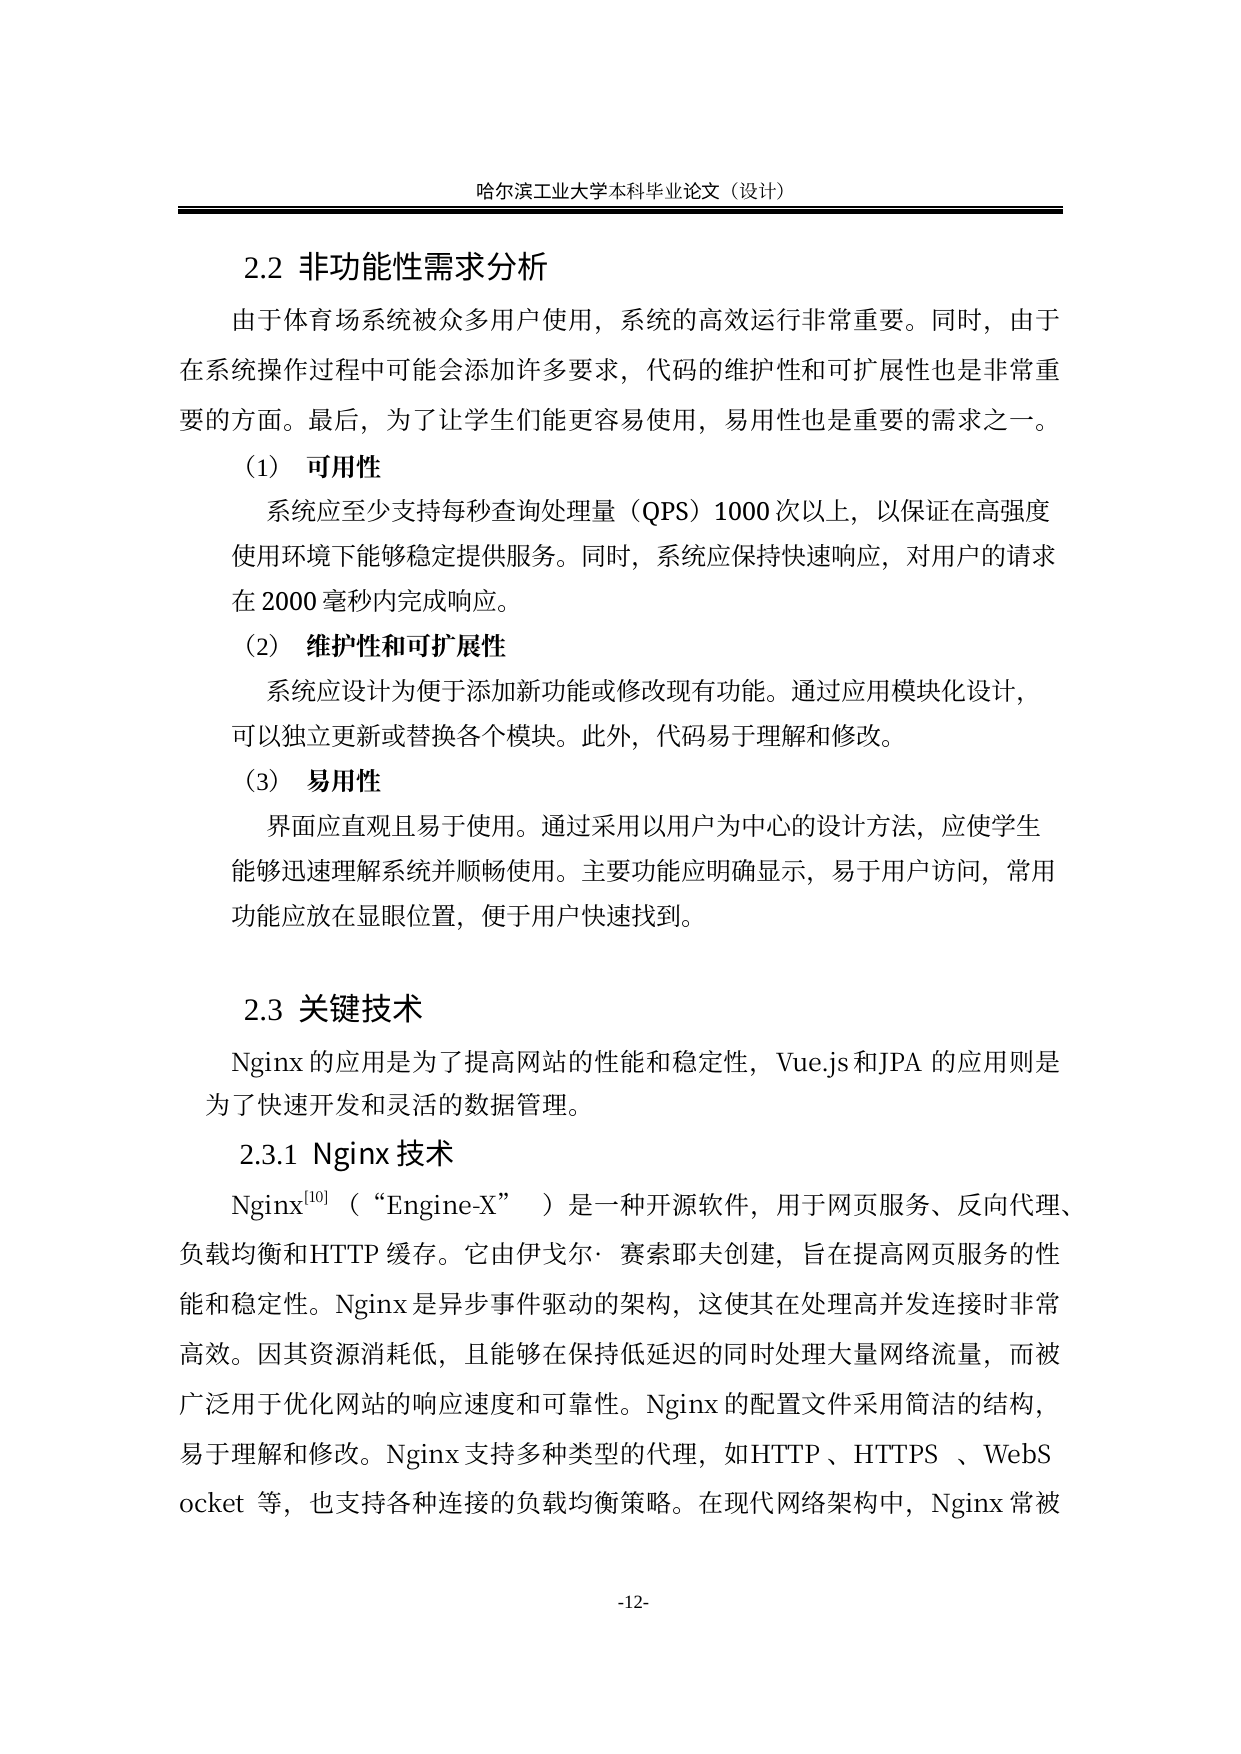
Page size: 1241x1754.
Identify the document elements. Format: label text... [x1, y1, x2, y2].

subtitle 2.3.1 Nginx技术 [179, 1131, 1061, 1173]
text 由于体育场系统被众多用户使用，系统的高效运行非常重要。同时，由于在系统操作过程中可能会添加许多要求，代码的维护性和可扩展性也是非常重要的方面。最后，为了让学生们能更容易使用，易用性也是重要的需求之一。 [179, 299, 1061, 438]
list 易用性 [231, 762, 1061, 798]
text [179, 1183, 1061, 1522]
subtitle 2.3 关键技术 [179, 984, 1061, 1029]
text Nginx的应用是为了提高网站的性能和稳定性，Vue.js和JPA的应用则是为了快速开发和灵活的数据管理。 [180, 1040, 1061, 1124]
text 界面应直观且易于使用。通过采用以用户为中心的设计方法，应使学生能够迅速理解系统并顺畅使用。主要功能应明确显示，易于用户访问，常用功能应放在显眼位置，便于用户快速找到。 [231, 807, 1061, 932]
list 可用性 [231, 447, 1061, 483]
subtitle 2.2 非功能性需求分析 [179, 242, 1061, 287]
text 系统应设计为便于添加新功能或修改现有功能。通过应用模块化设计，可以独立更新或替换各个模块。此外，代码易于理解和修改。 [231, 672, 1061, 753]
text 系统应至少支持每秒查询处理量（QPS）1000次以上，以保证在高强度使用环境下能够稳定提供服务。同时，系统应保持快速响应，对用户的请求在2000毫秒内完成响应。 [231, 492, 1061, 618]
list 维护性和可扩展性 [231, 627, 1061, 663]
